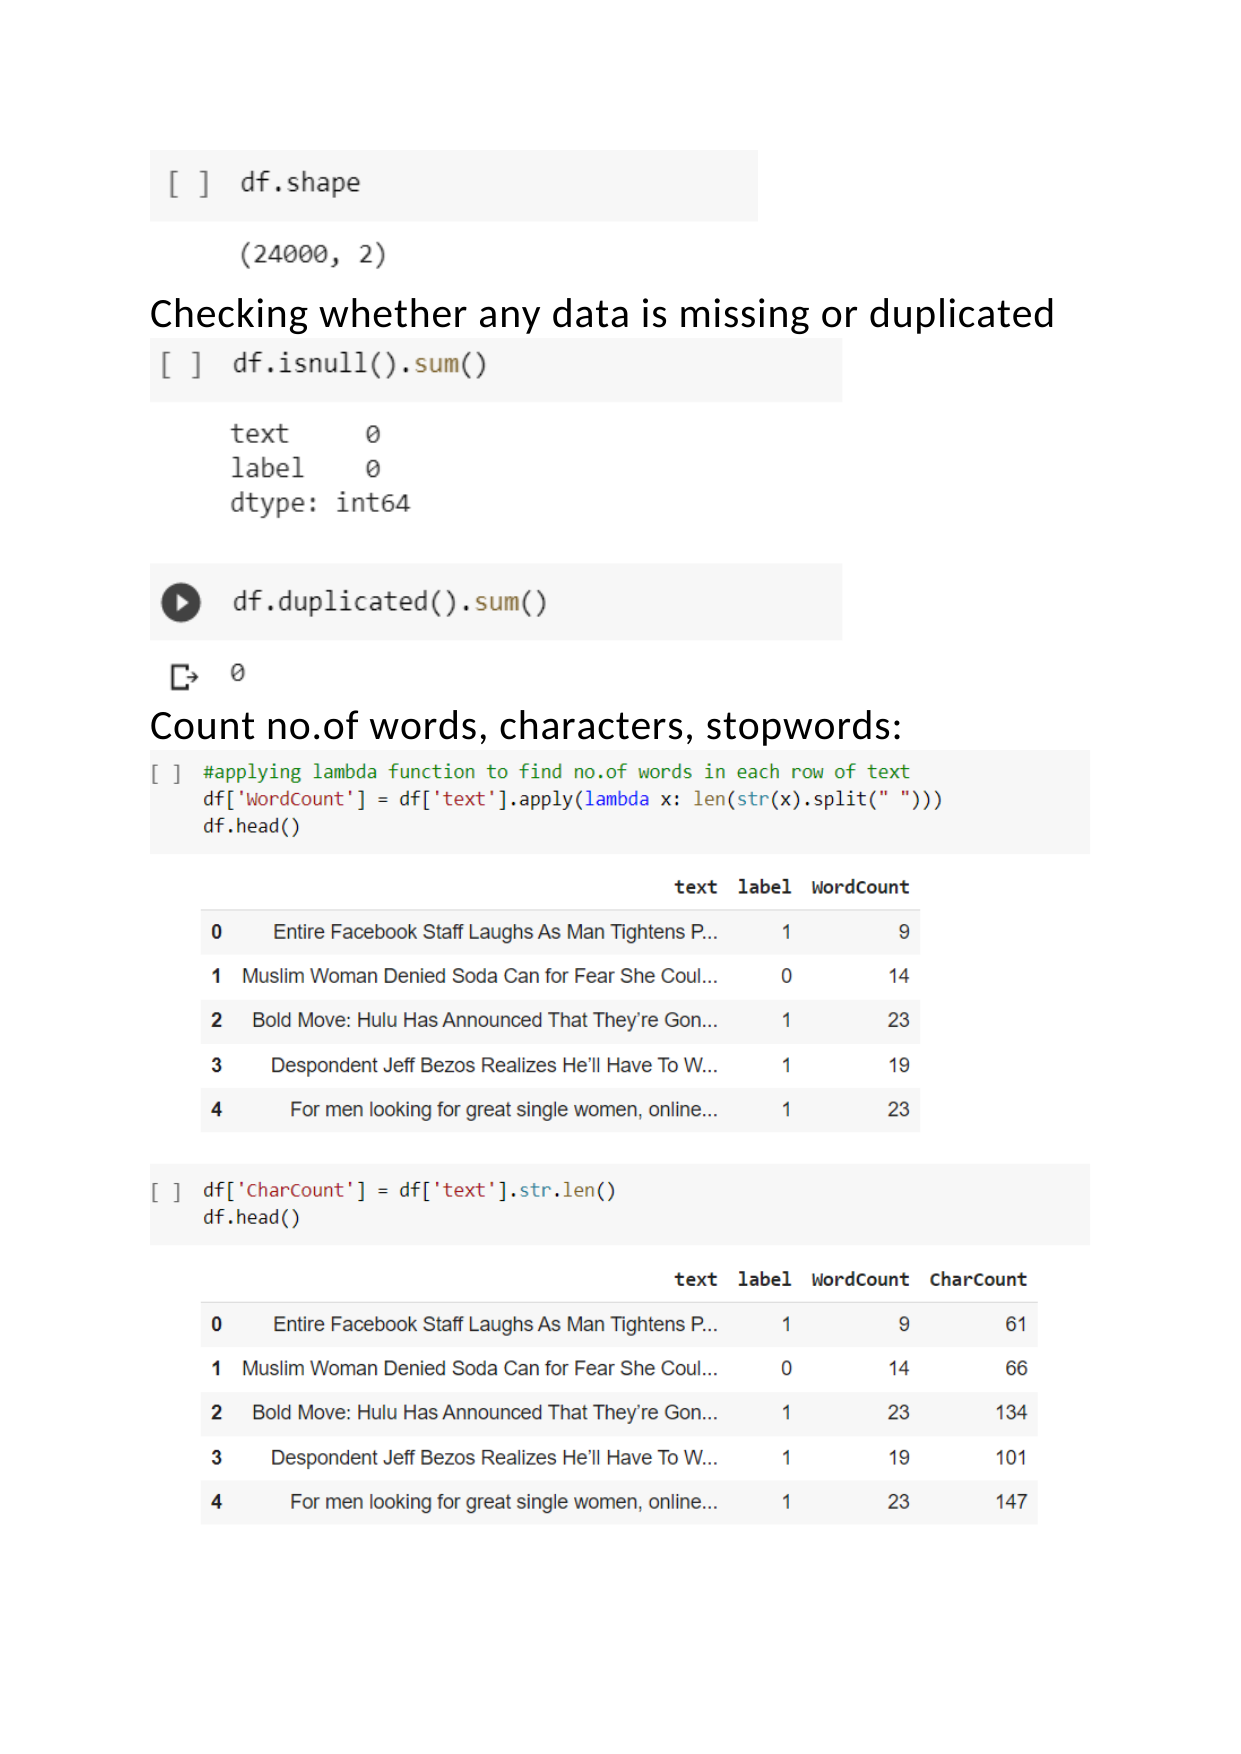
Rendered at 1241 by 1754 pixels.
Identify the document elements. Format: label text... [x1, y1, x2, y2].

picture [150, 338, 843, 700]
picture [150, 150, 758, 288]
text Count no.of words, characters, stopwords: [150, 699, 1090, 750]
picture [150, 750, 1091, 1537]
text Checking whether any data is missing or duplicated [150, 287, 1090, 338]
